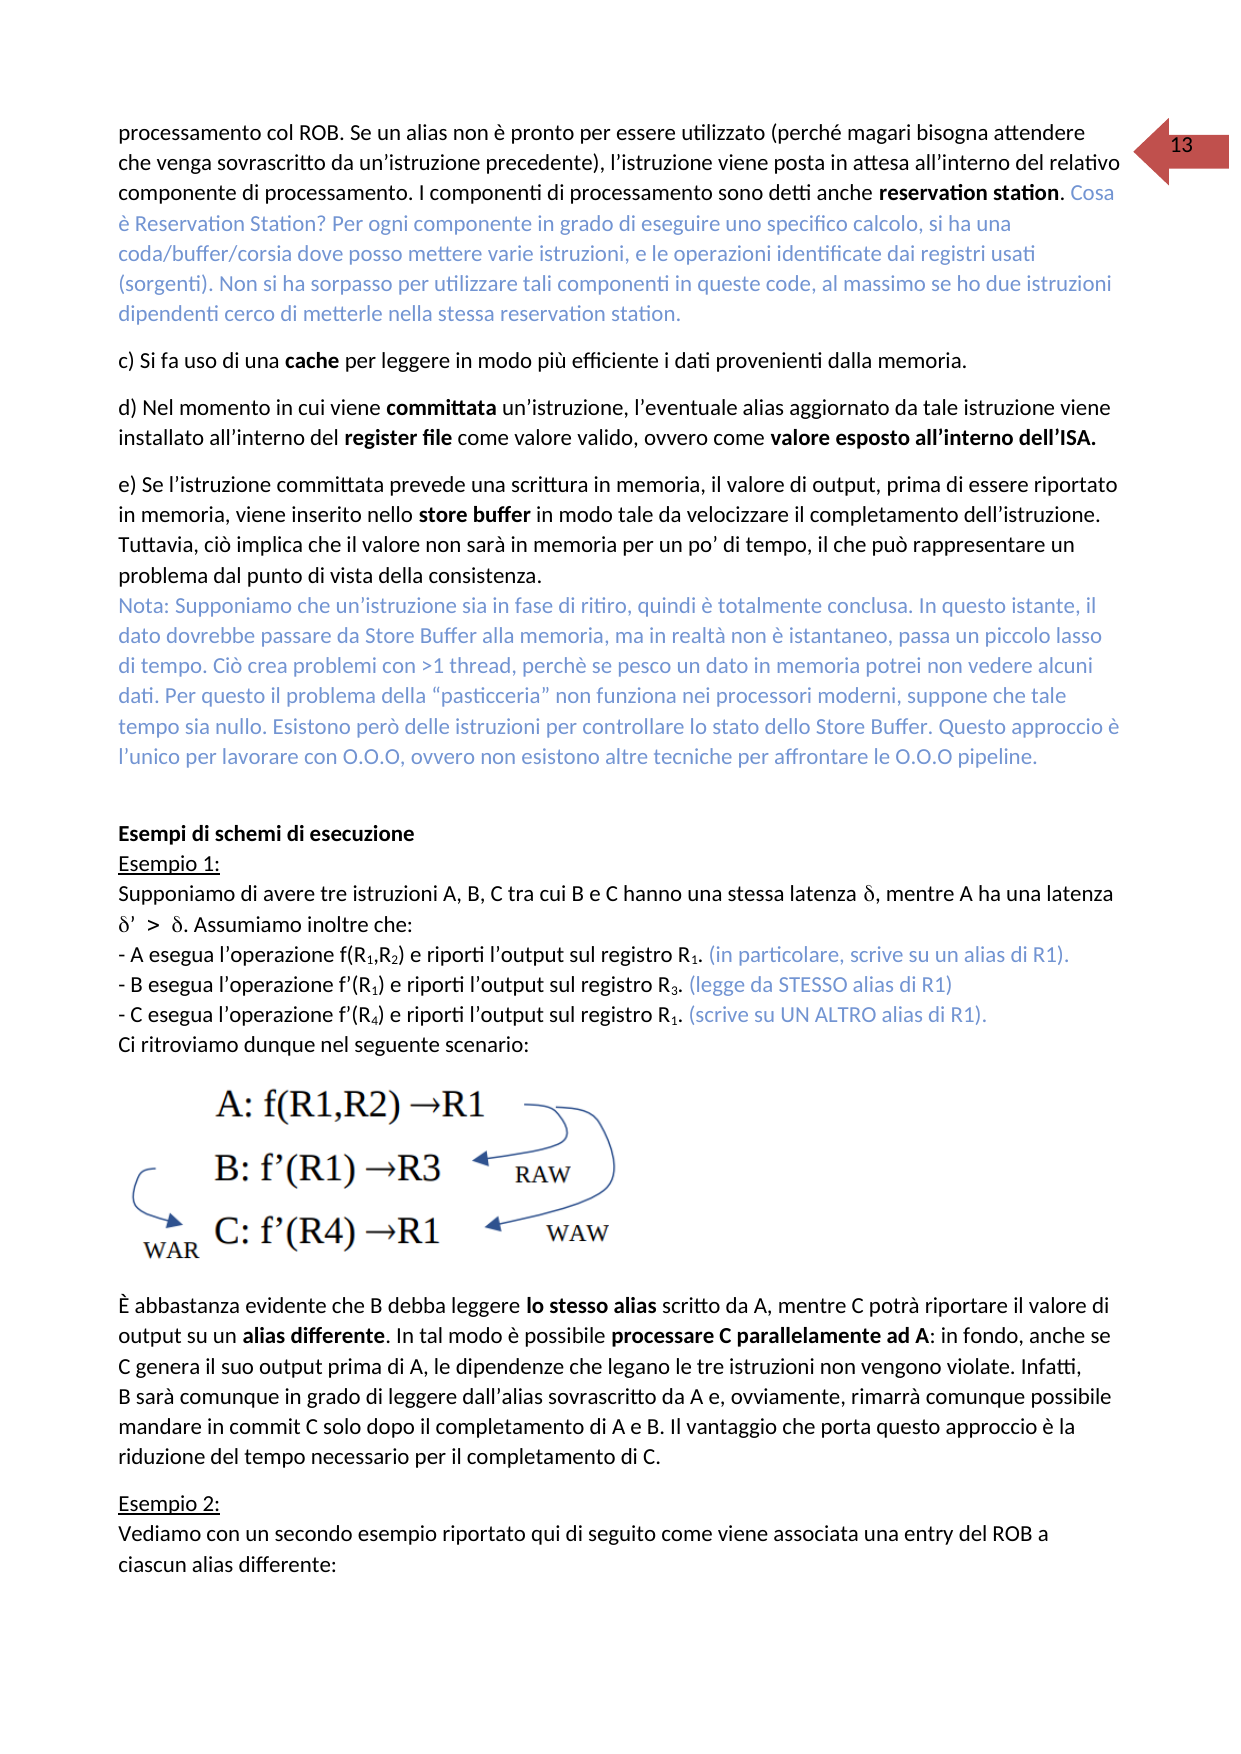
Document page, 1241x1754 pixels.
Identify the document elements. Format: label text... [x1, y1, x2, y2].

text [118, 118, 1122, 327]
text e) Se l’istruzione committata prevede una scrittura in memoria, il valore di output, prima di essere riportato in memoria, viene inserito nello store buffer in modo tale da velocizzare il completamento dell’istruzione. Tuttavia, ciò implica che il valore non sarà in memoria per un po’ di tempo, il che può rappresentare un problema dal punto di vista della consistenza. Nota: Supponiamo che un’istruzione sia in fase di ritiro, quindi è totalmente conclusa. In questo istante, il dato dovrebbe passare da Store Buffer alla memoria, ma in realtà non è istantaneo, passa un piccolo lasso di tempo. Ciò crea problemi con >1 thread, perchè se pesco un dato in memoria potrei non vedere alcuni dati. Per questo il problema della “pasticceria” non funziona nei processori moderni, suppone che tale tempo sia nullo. Esistono però delle istruzioni per controllare lo stato dello Store Buffer. Questo approccio è l’unico per lavorare con O.O.O, ovvero non esistono altre tecniche per affrontare le O.O.O pipeline. [118, 470, 1122, 770]
text Esempio 2: Vediamo con un secondo esempio riportato qui di seguito come viene associata una entry del ROB a ciascun alias differente: [118, 1489, 1122, 1578]
text È abbastanza evidente che B debba leggere lo stesso alias scritto da A, mentre C potrà riportare il valore di output su un alias differente. In tal modo è possibile processare C parallelamente ad A: in fondo, anche se C genera il suo output prima di A, le dipendenze che legano le tre istruzioni non vengono violate. Infatti, B sarà comunque in grado di leggere dall’alias sovrascritto da A e, ovviamente, rimarrà comunque possibile mandare in commit C solo dopo il completamento di A e B. Il vantaggio che porta questo approccio è la riduzione del tempo necessario per il completamento di C. [118, 1291, 1122, 1470]
text Esempi di schemi di esecuzione Esempio 1: Supponiamo di avere tre istruzioni A, B, C tra cui B e C hanno una stessa latenza d, mentre A ha una latenza d’ > d. Assumiamo inoltre che: - A esegua l’operazione f(R1,R2) e riporti l’output sul registro R1. (in particolare, scrive su un alias di R1). - B esegua l’operazione f’(R1) e riporti l’output sul registro R3. (legge da STESSO alias di R1) - C esegua l’operazione f’(R4) e riporti l’output sul registro R1. (scrive su UN ALTRO alias di R1). Ci ritroviamo dunque nel seguente scenario: [118, 789, 1122, 1059]
picture [118, 1077, 627, 1273]
text c) Si fa uso di una cache per leggere in modo più efficiente i dati provenienti dalla memoria. [118, 346, 1122, 374]
text d) Nel momento in cui viene committata un’istruzione, l’eventuale alias aggiornato da tale istruzione viene installato all’interno del register file come valore valido, ovvero come valore esposto all’interno dell’ISA. [118, 393, 1122, 451]
